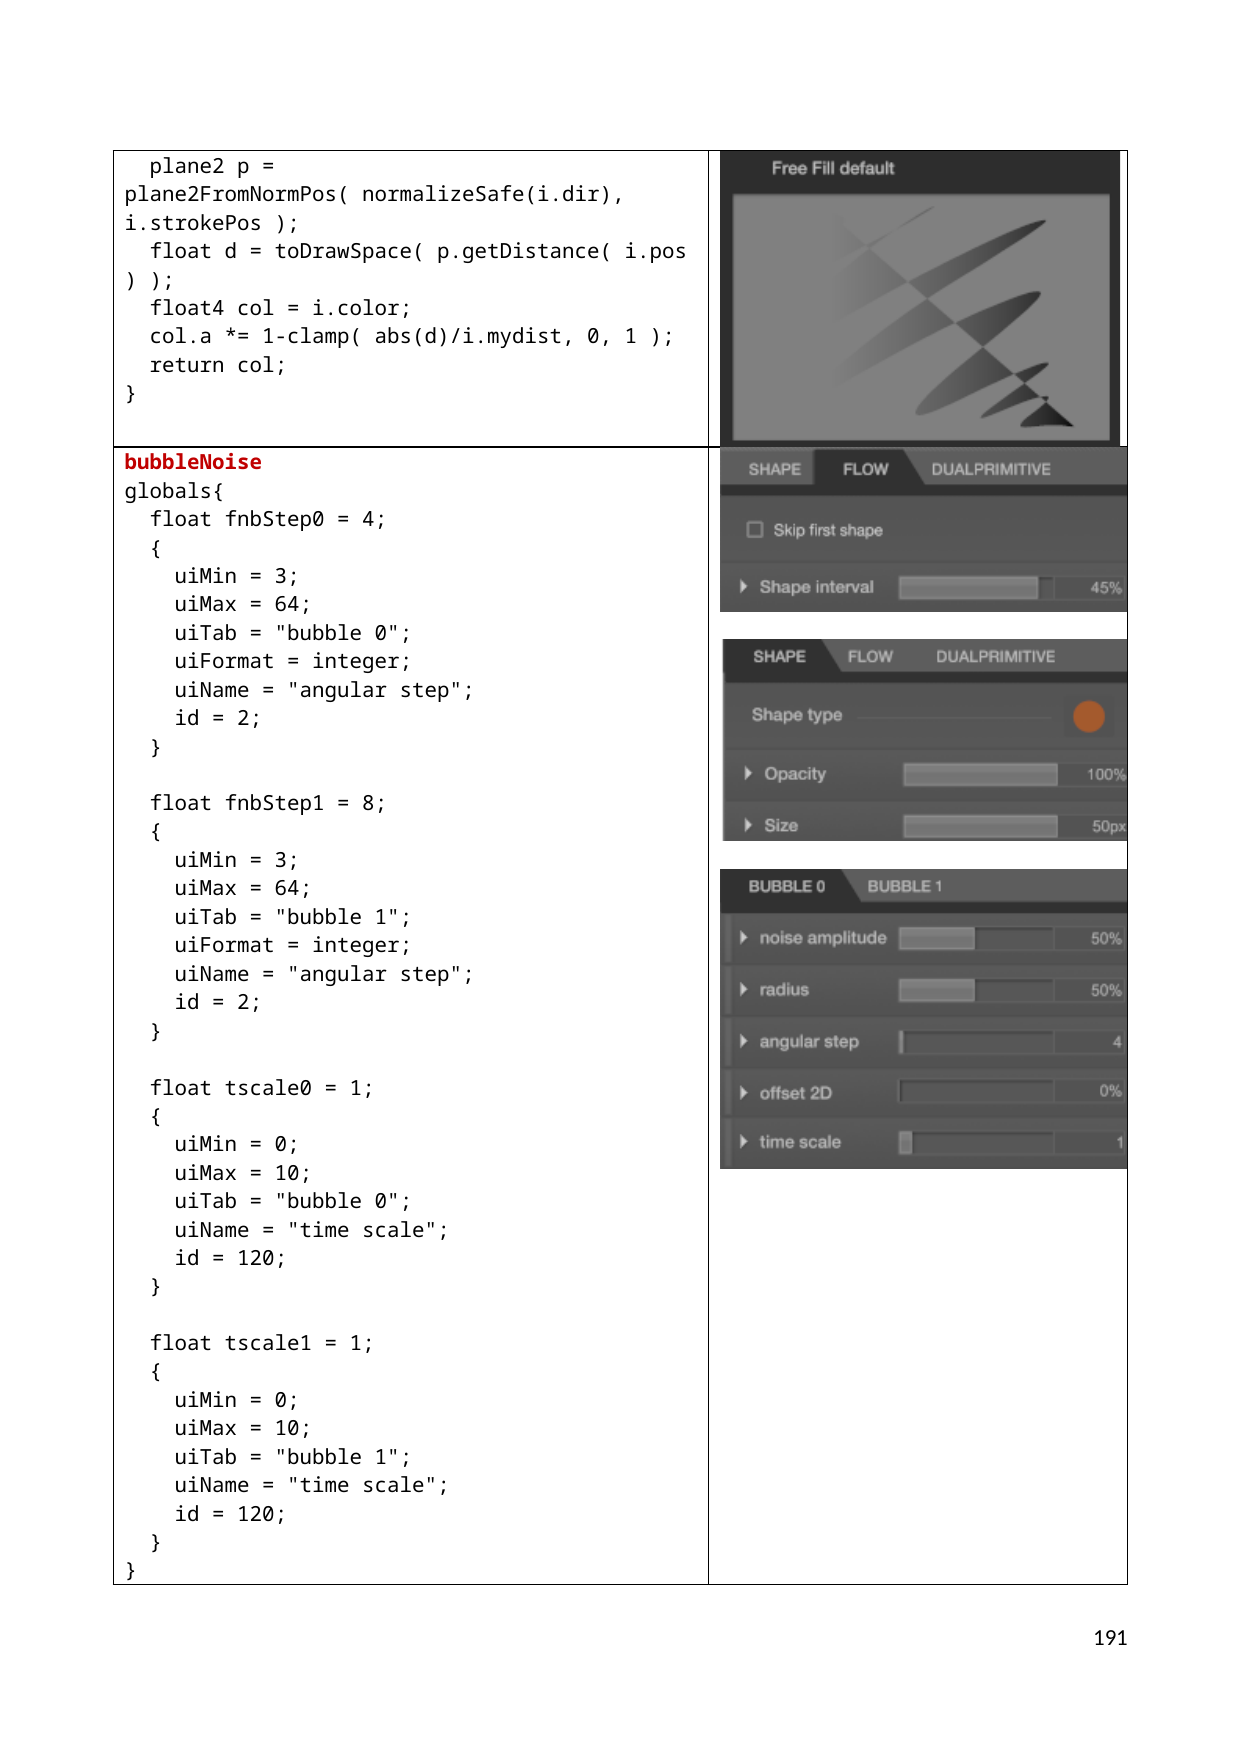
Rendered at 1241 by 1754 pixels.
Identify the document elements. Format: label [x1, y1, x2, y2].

table_cell [114, 448, 708, 1584]
table_cell [709, 151, 720, 446]
picture [720, 869, 1128, 1169]
picture [720, 151, 1128, 612]
table_cell [114, 151, 708, 446]
picture [720, 639, 1128, 841]
table_cell [1121, 151, 1127, 446]
table_cell [709, 448, 1127, 1584]
